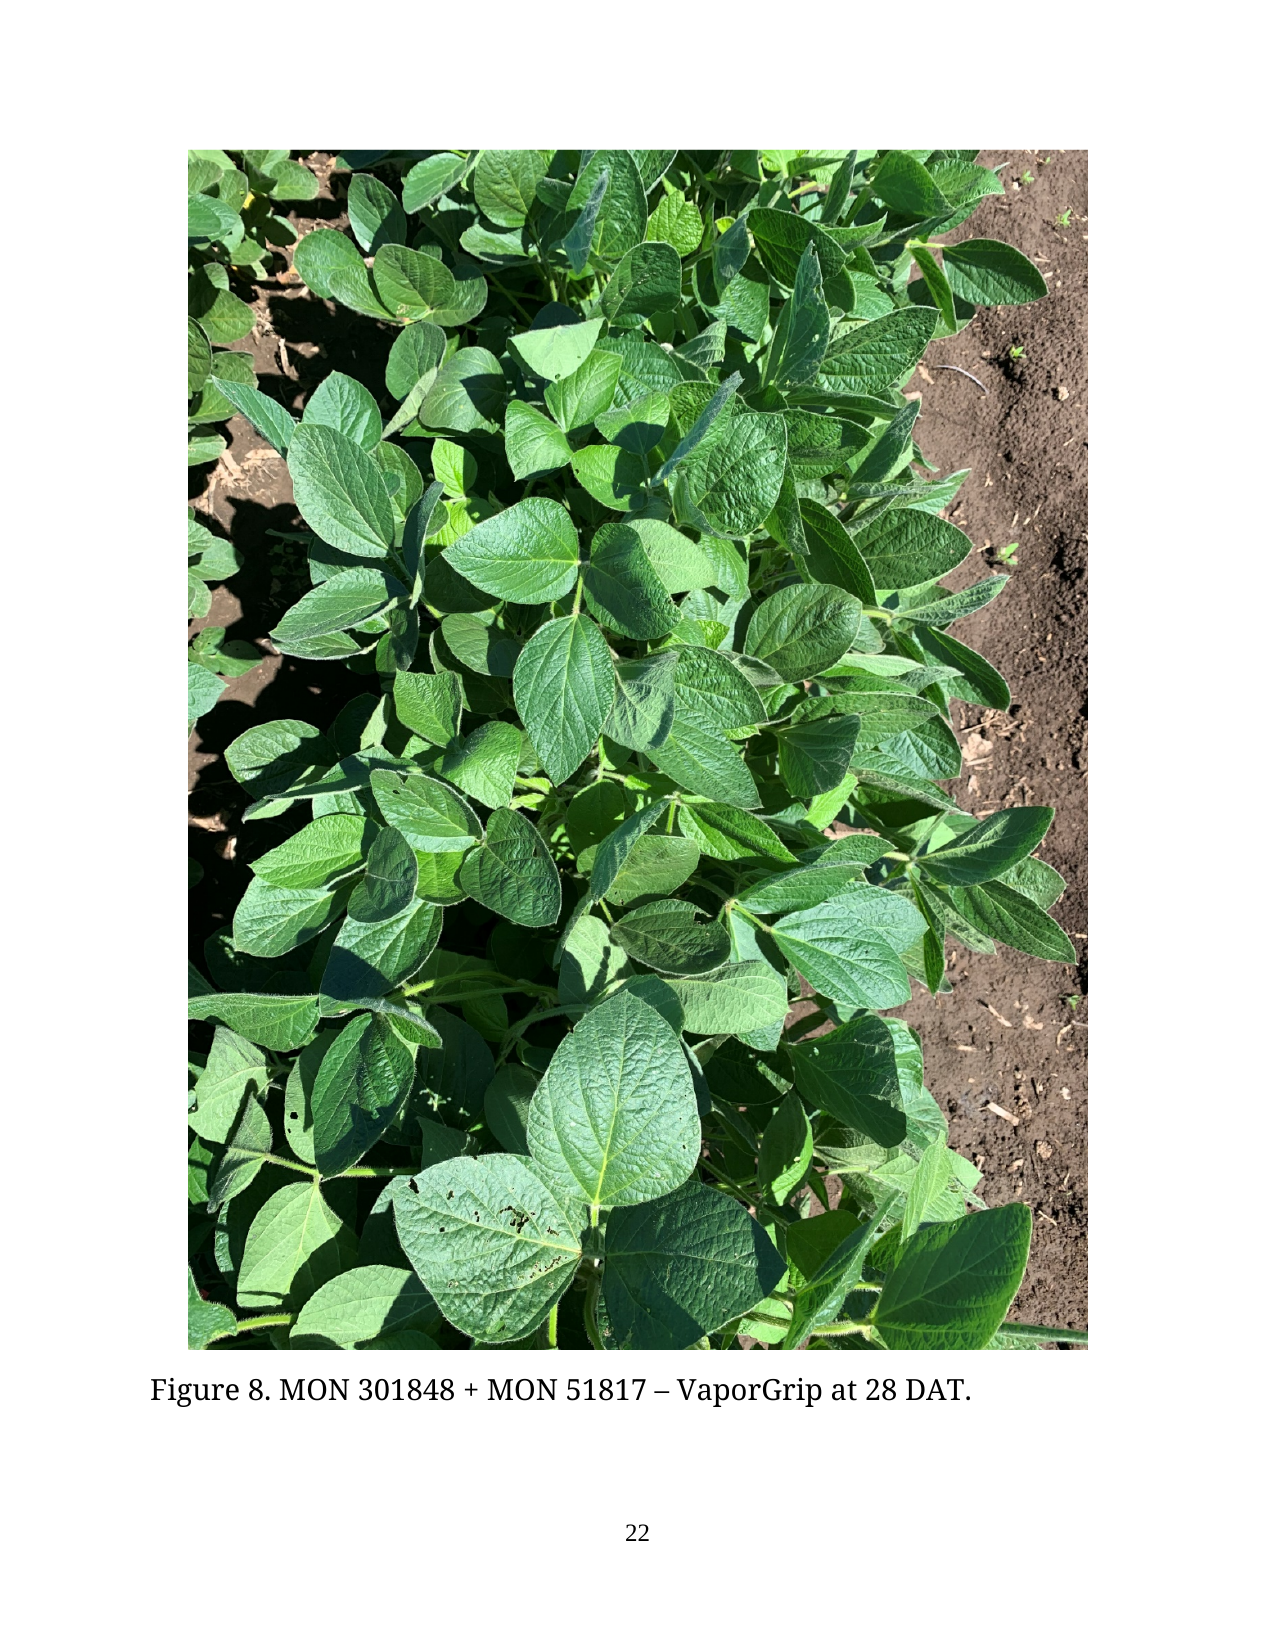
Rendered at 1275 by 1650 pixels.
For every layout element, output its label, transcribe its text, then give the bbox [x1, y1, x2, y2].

text Figure 8. MON 301848 + MON 51817 – VaporGrip at 28 DAT. [150, 1369, 1125, 1409]
picture [188, 151, 1088, 1349]
